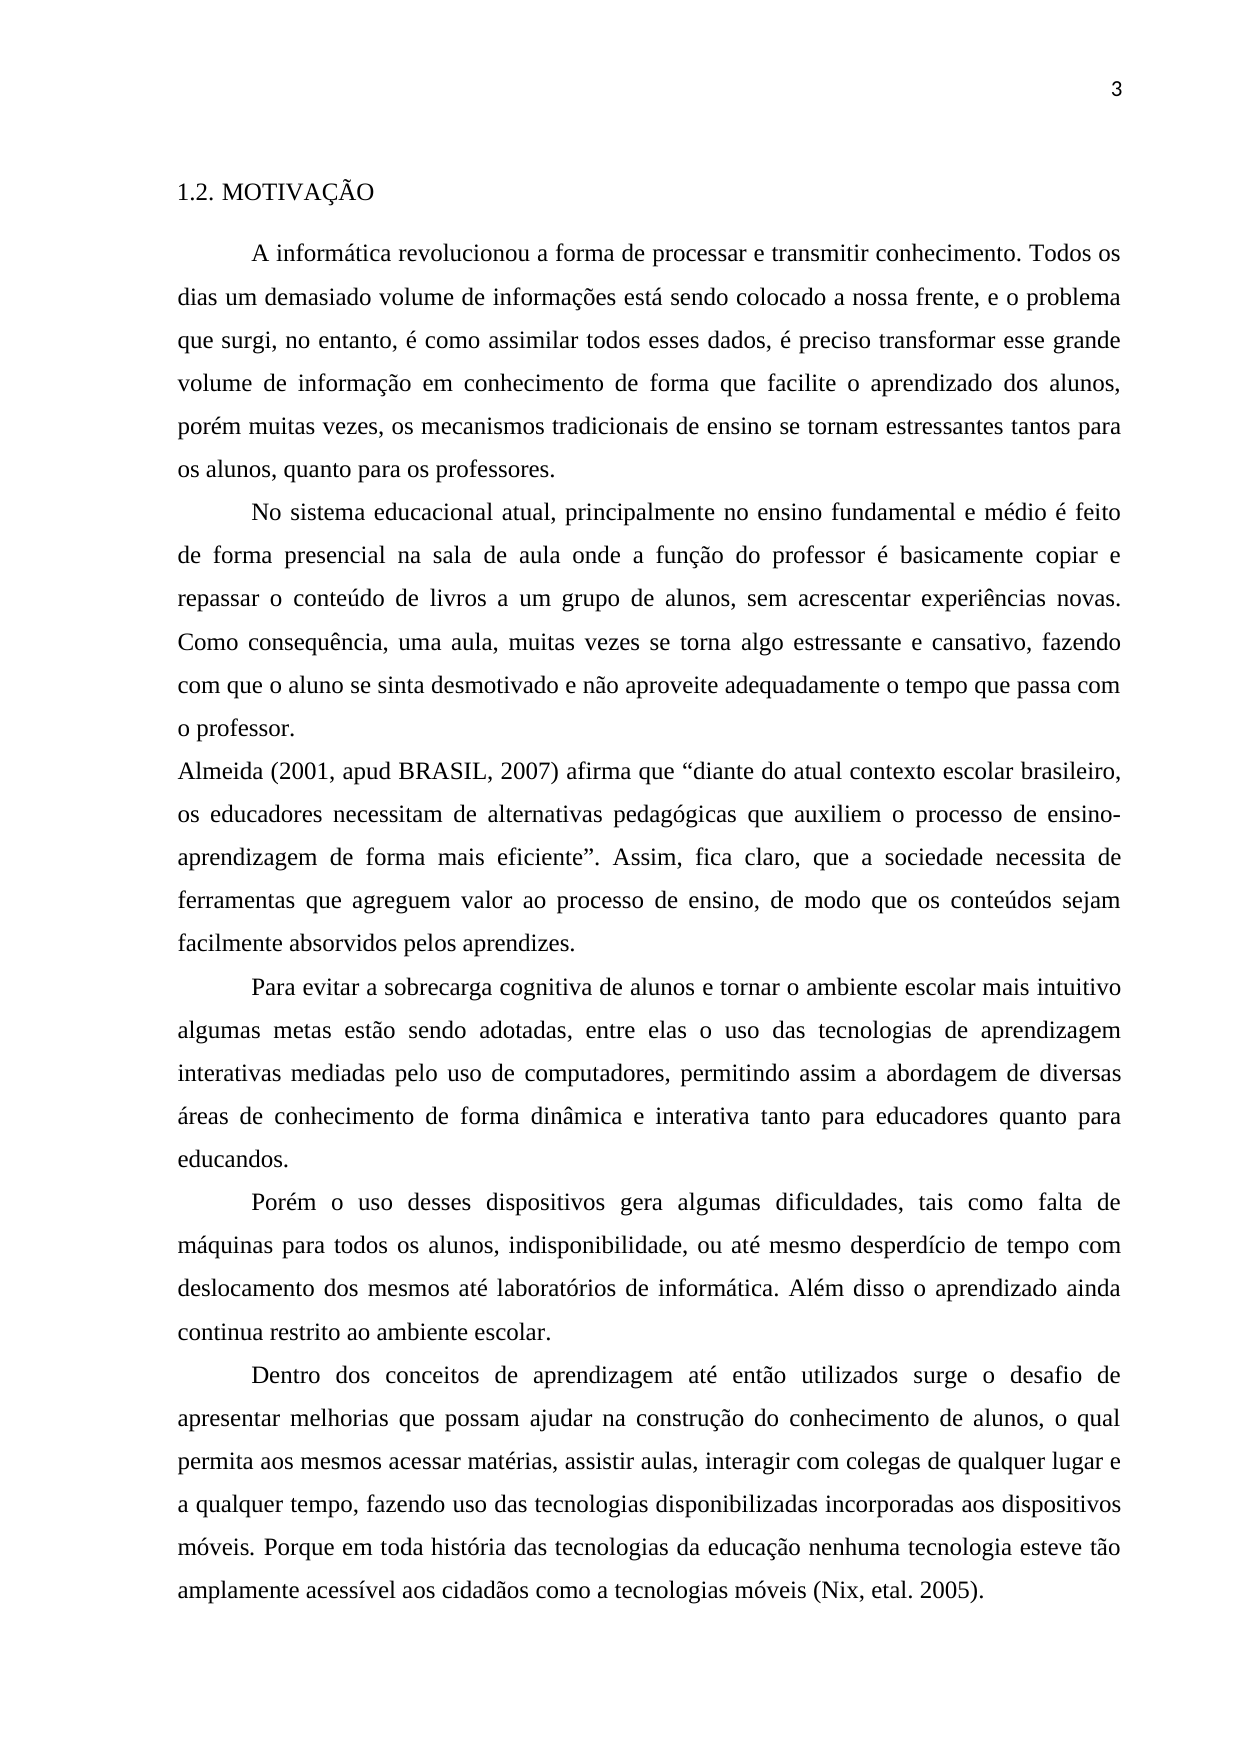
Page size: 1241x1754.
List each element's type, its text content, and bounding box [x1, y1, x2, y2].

text Dentro dos conceitos de aprendizagem até então utilizados surge o desafio de apresentar melhorias que possam ajudar na construção do conhecimento de alunos, o qual permita aos mesmos acessar matérias, assistir aulas, interagir com colegas de qualquer lugar e a qualquer tempo, fazendo uso das tecnologias disponibilizadas incorporadas aos dispositivos móveis. Porque em toda história das tecnologias da educação nenhuma tecnologia esteve tão amplamente acessível aos cidadãos como a tecnologias móveis (Nix, etal. 2005). [177, 1360, 1122, 1604]
text Para evitar a sobrecarga cognitiva de alunos e tornar o ambiente escolar mais intuitivo algumas metas estão sendo adotadas, entre elas o uso das tecnologias de aprendizagem interativas mediadas pelo uso de computadores, permitindo assim a abordagem de diversas áreas de conhecimento de forma dinâmica e interativa tanto para educadores quanto para educandos. [177, 972, 1122, 1173]
text Almeida (2001, apud BRASIL, 2007) afirma que “diante do atual contexto escolar brasileiro, os educadores necessitam de alternativas pedagógicas que auxiliem o processo de ensino-aprendizagem de forma mais eficiente”. Assim, fica claro, que a sociedade necessita de ferramentas que agreguem valor ao processo de ensino, de modo que os conteúdos sejam facilmente absorvidos pelos aprendizes. [177, 756, 1122, 957]
text A informática revolucionou a forma de processar e transmitir conhecimento. Todos os dias um demasiado volume de informações está sendo colocado a nossa frente, e o problema que surgi, no entanto, é como assimilar todos esses dados, é preciso transformar esse grande volume de informação em conhecimento de forma que facilite o aprendizado dos alunos, porém muitas vezes, os mecanismos tradicionais de ensino se tornam estressantes tantos para os alunos, quanto para os professores. [177, 238, 1122, 483]
text No sistema educacional atual, principalmente no ensino fundamental e médio é feito de forma presencial na sala de aula onde a função do professor é basicamente copiar e repassar o conteúdo de livros a um grupo de alunos, sem acrescentar experiências novas. Como consequência, uma aula, muitas vezes se torna algo estressante e cansativo, fazendo com que o aluno se sinta desmotivado e não aproveite adequadamente o tempo que passa com o professor. [177, 497, 1122, 742]
subtitle MOTIVAÇÃO [177, 177, 1122, 206]
text Porém o uso desses dispositivos gera algumas dificuldades, tais como falta de máquinas para todos os alunos, indisponibilidade, ou até mesmo desperdício de tempo com deslocamento dos mesmos até laboratórios de informática. Além disso o aprendizado ainda continua restrito ao ambiente escolar. [177, 1187, 1122, 1345]
